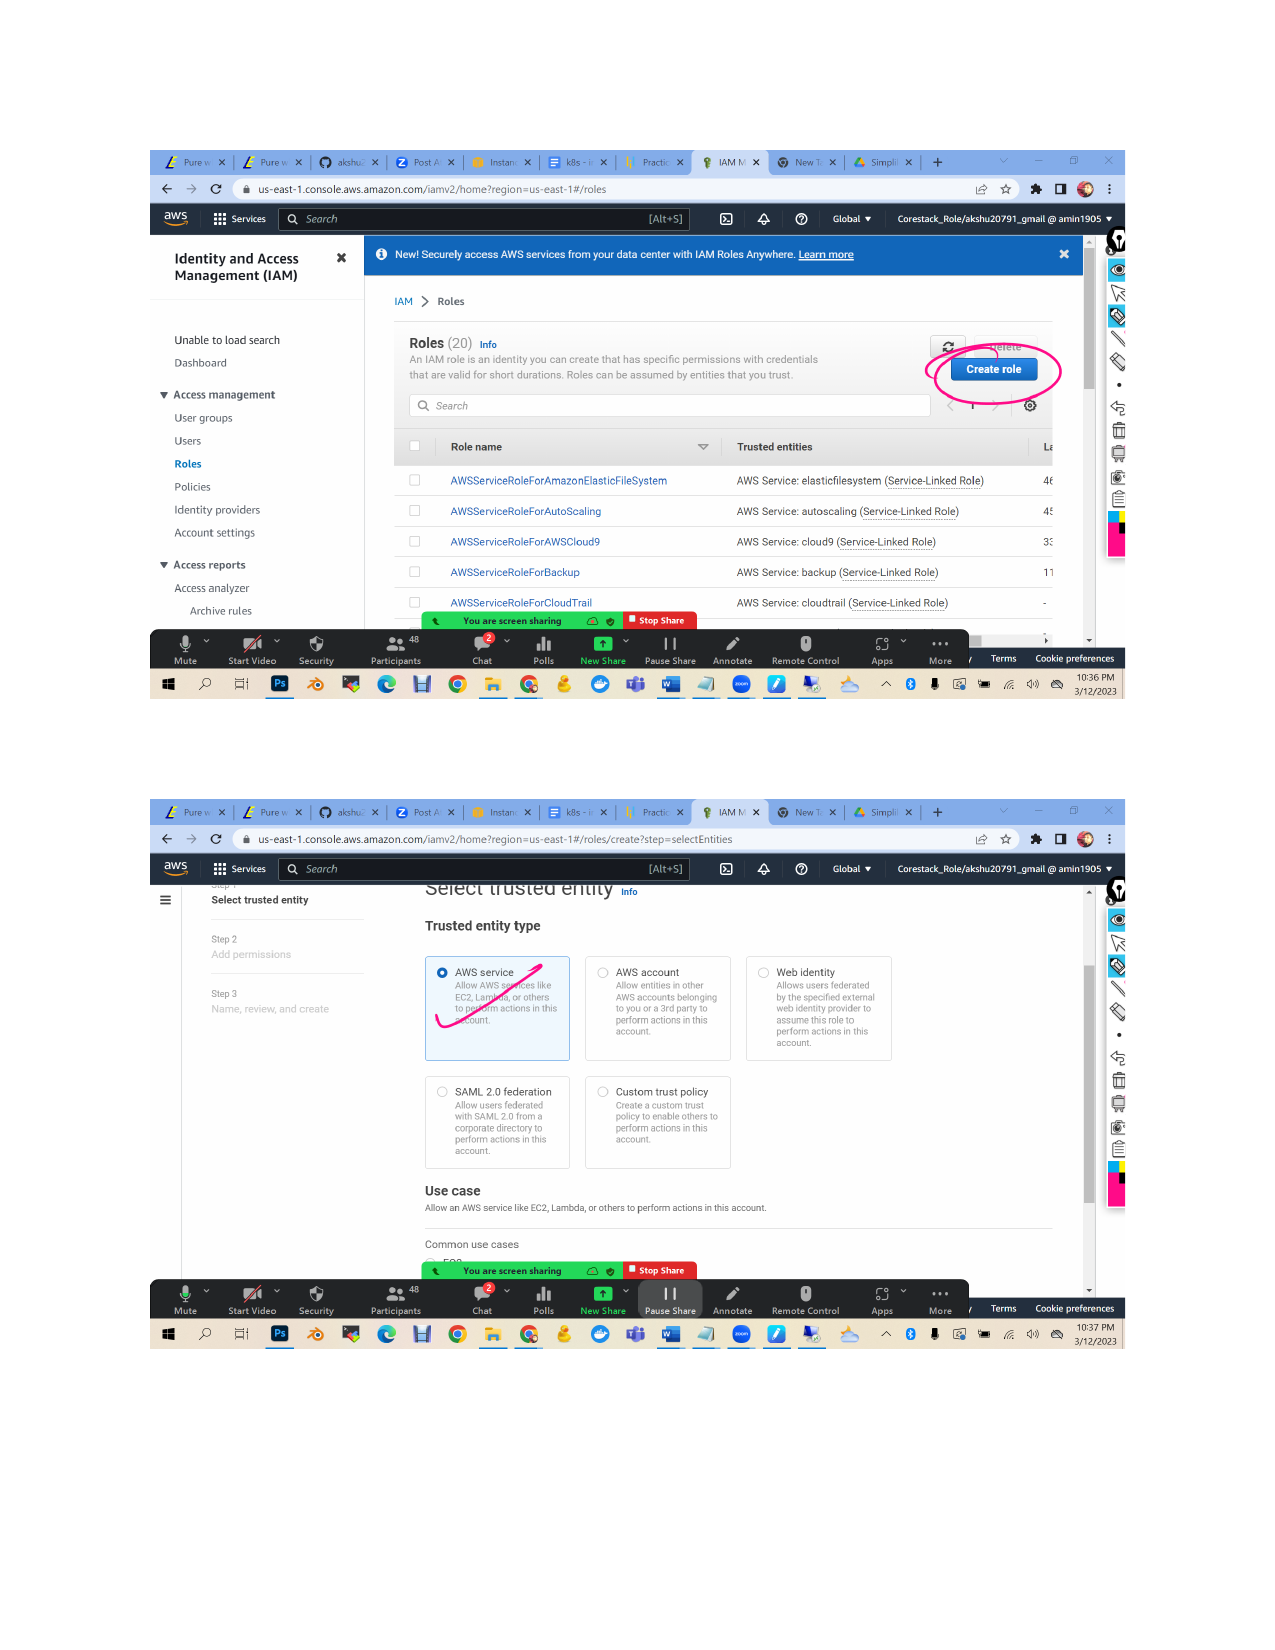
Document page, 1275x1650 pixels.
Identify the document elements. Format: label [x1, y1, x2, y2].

picture [150, 150, 1125, 699]
picture [150, 799, 1125, 1349]
